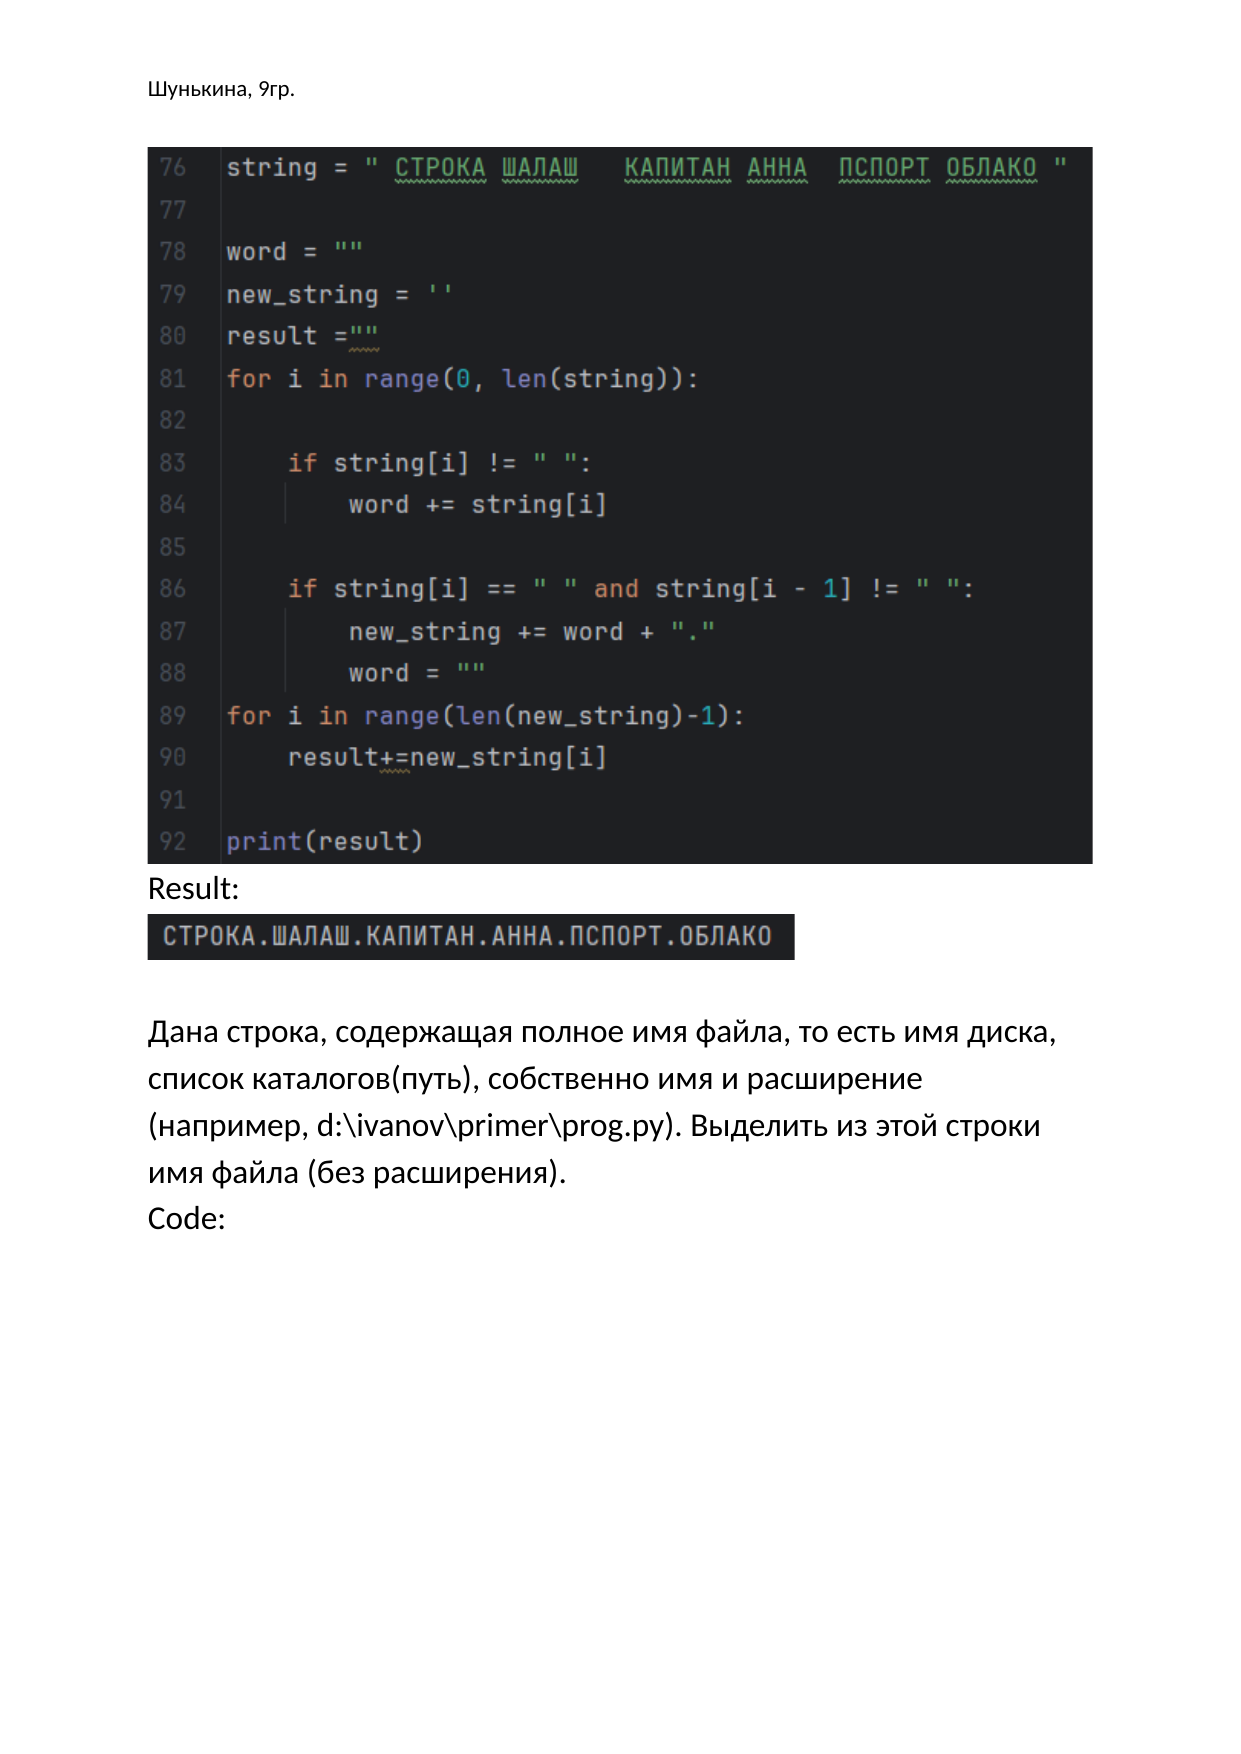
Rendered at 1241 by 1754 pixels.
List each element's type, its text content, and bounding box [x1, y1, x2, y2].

picture [147, 914, 795, 960]
text Code: [148, 1197, 1092, 1238]
text Дана строка, содержащая полное имя файла, то есть имя диска, список каталогов(путь), собственно имя и расширение (например, d:\ivanov\primer\prog.py). Выделить из этой строки имя файла (без расширения). [148, 1010, 1092, 1191]
text Result: [148, 867, 1092, 908]
picture [147, 147, 1093, 864]
